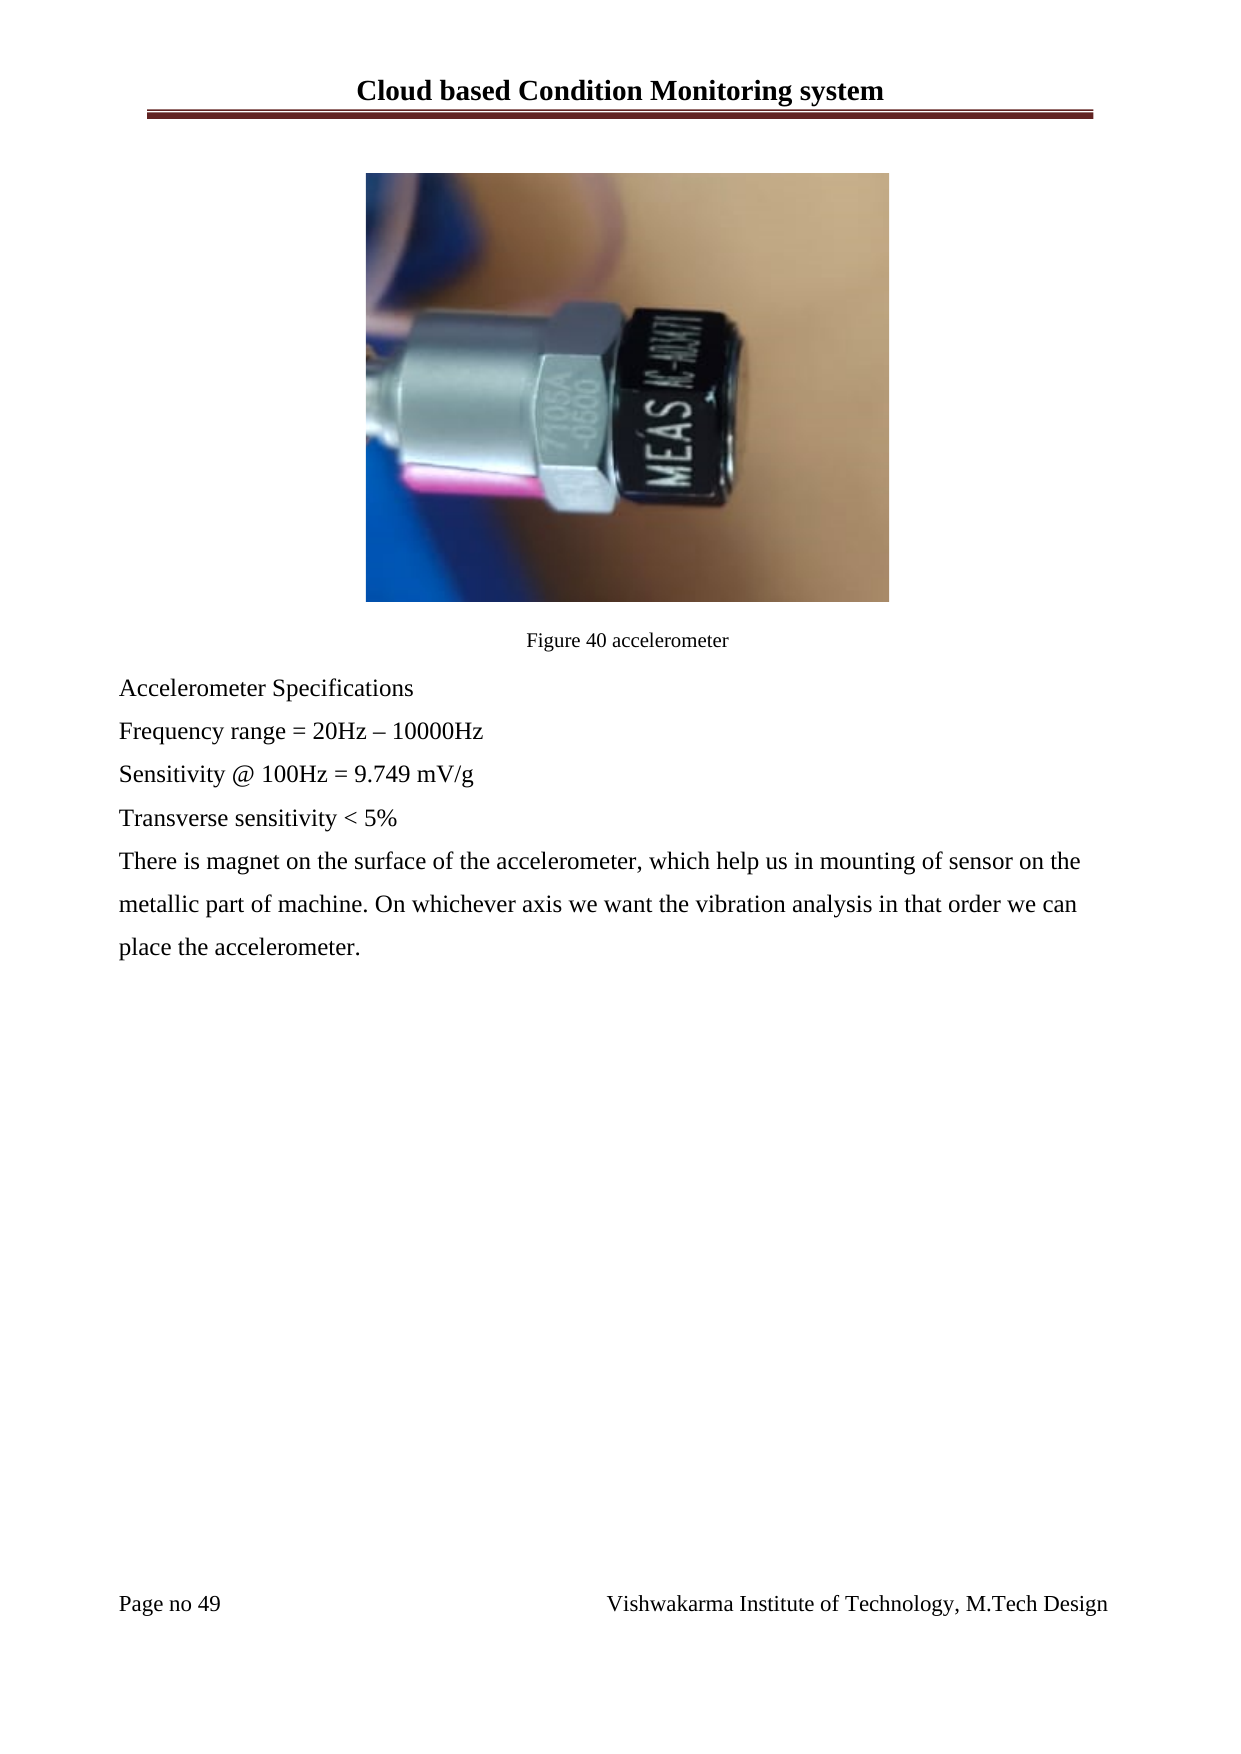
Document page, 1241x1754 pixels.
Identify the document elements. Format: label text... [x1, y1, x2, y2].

text Accelerometer Specifications [119, 673, 1136, 702]
text Transverse sensitivity < 5% [119, 803, 1136, 831]
text Sensitivity @ 100Hz = 9.749 mV/g [119, 759, 1136, 788]
text There is magnet on the surface of the accelerometer, which help us in mounting of sensor on the metallic part of machine. On whichever axis we want the vibration analysis in that order we can place the accelerometer. [119, 846, 1136, 961]
picture [365, 173, 890, 602]
text Frequency range = 20Hz – 10000Hz [119, 716, 1136, 745]
text Figure 40 accelerometer [119, 628, 1136, 652]
